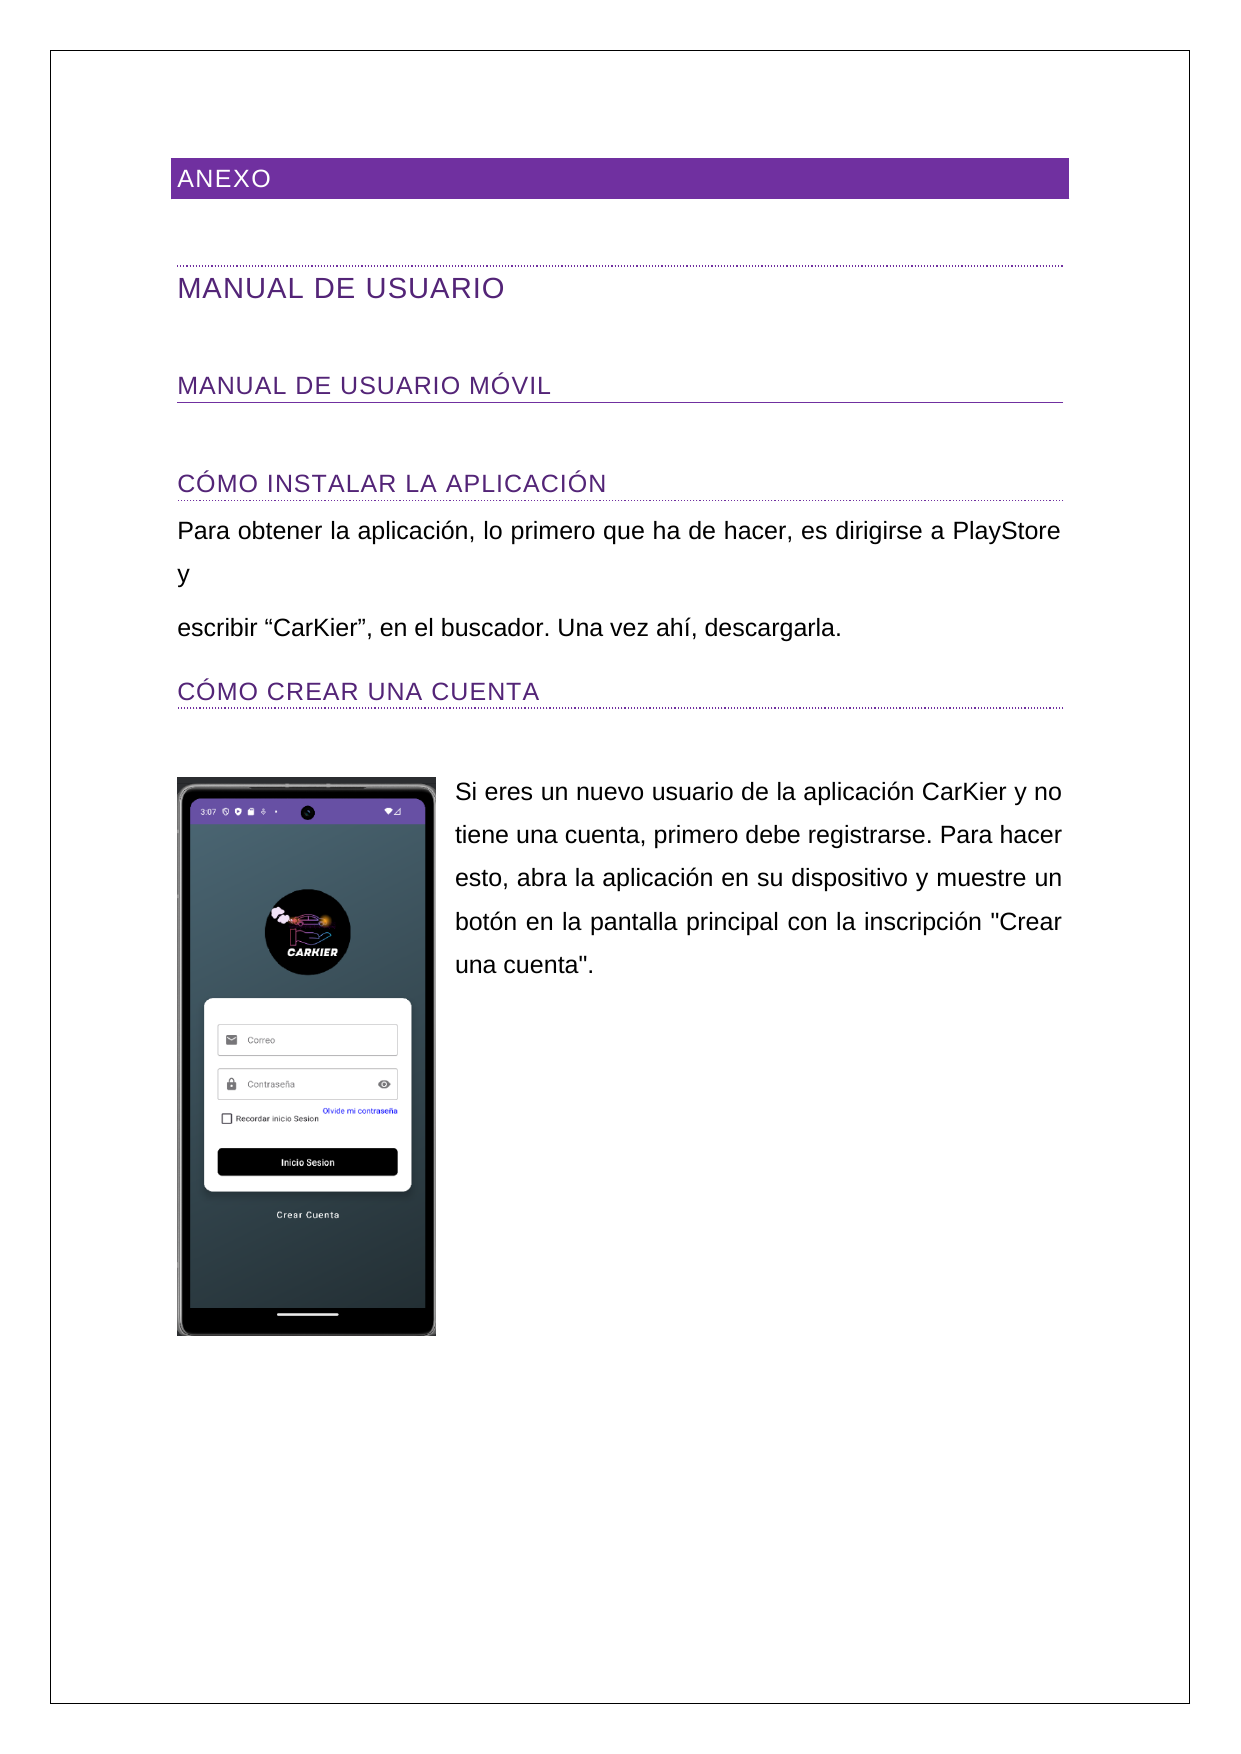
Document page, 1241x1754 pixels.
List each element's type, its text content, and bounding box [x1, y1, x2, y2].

subtitle Manual de Usuario [177, 265, 1063, 304]
text escribir “CarKier”, en el buscador. Una vez ahí, descargarla. [177, 613, 1063, 641]
subtitle Anexo [177, 164, 1063, 193]
subtitle Cómo crear una cuenta [177, 677, 1063, 709]
subtitle Cómo instalar la aplicación [177, 469, 1063, 501]
picture [177, 777, 436, 1336]
subtitle Manual de usuario móvil [177, 371, 1063, 402]
text Para obtener la aplicación, lo primero que ha de hacer, es dirigirse a PlayStore y [177, 516, 1063, 588]
text Si eres un nuevo usuario de la aplicación CarKier y no tiene una cuenta, primero debe registrarse. Para hacer esto, abra la aplicación en su dispositivo y muestre un botón en la pantalla principal con la inscripción "Crear una cuenta". [436, 777, 1063, 978]
